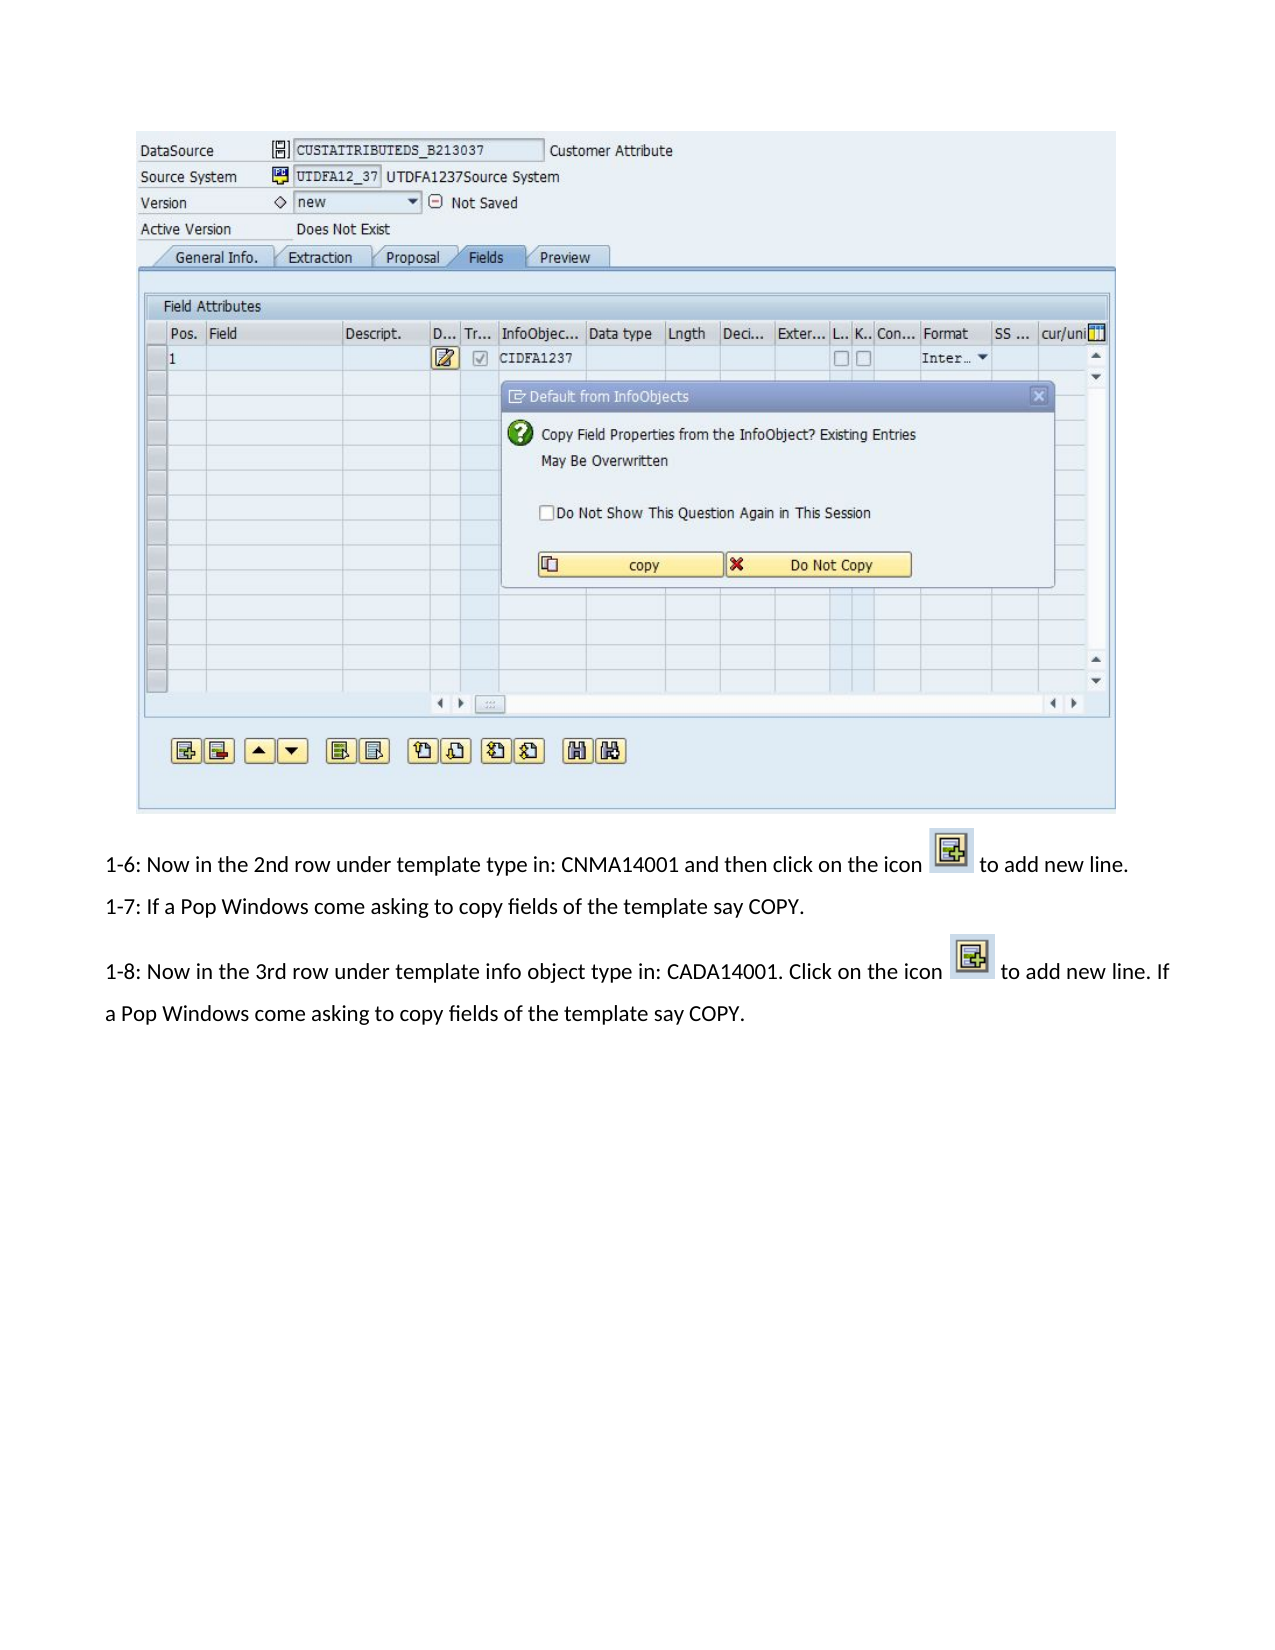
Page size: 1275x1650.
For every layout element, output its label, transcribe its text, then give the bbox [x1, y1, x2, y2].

picture [136, 131, 1116, 814]
text 1-6: Now in the 2nd row under template type in: CNMA14001 and then click on the icon to add new line. [105, 828, 1170, 878]
text 1-7: If a Pop Windows come asking to copy fields of the template say COPY. [105, 892, 1170, 920]
picture [929, 828, 974, 873]
picture [950, 934, 995, 979]
text 1-8: Now in the 3rd row under template info object type in: CADA14001. Click on the icon to add new line. If a Pop Windows come asking to copy fields of the template say COPY. [105, 934, 1170, 1027]
